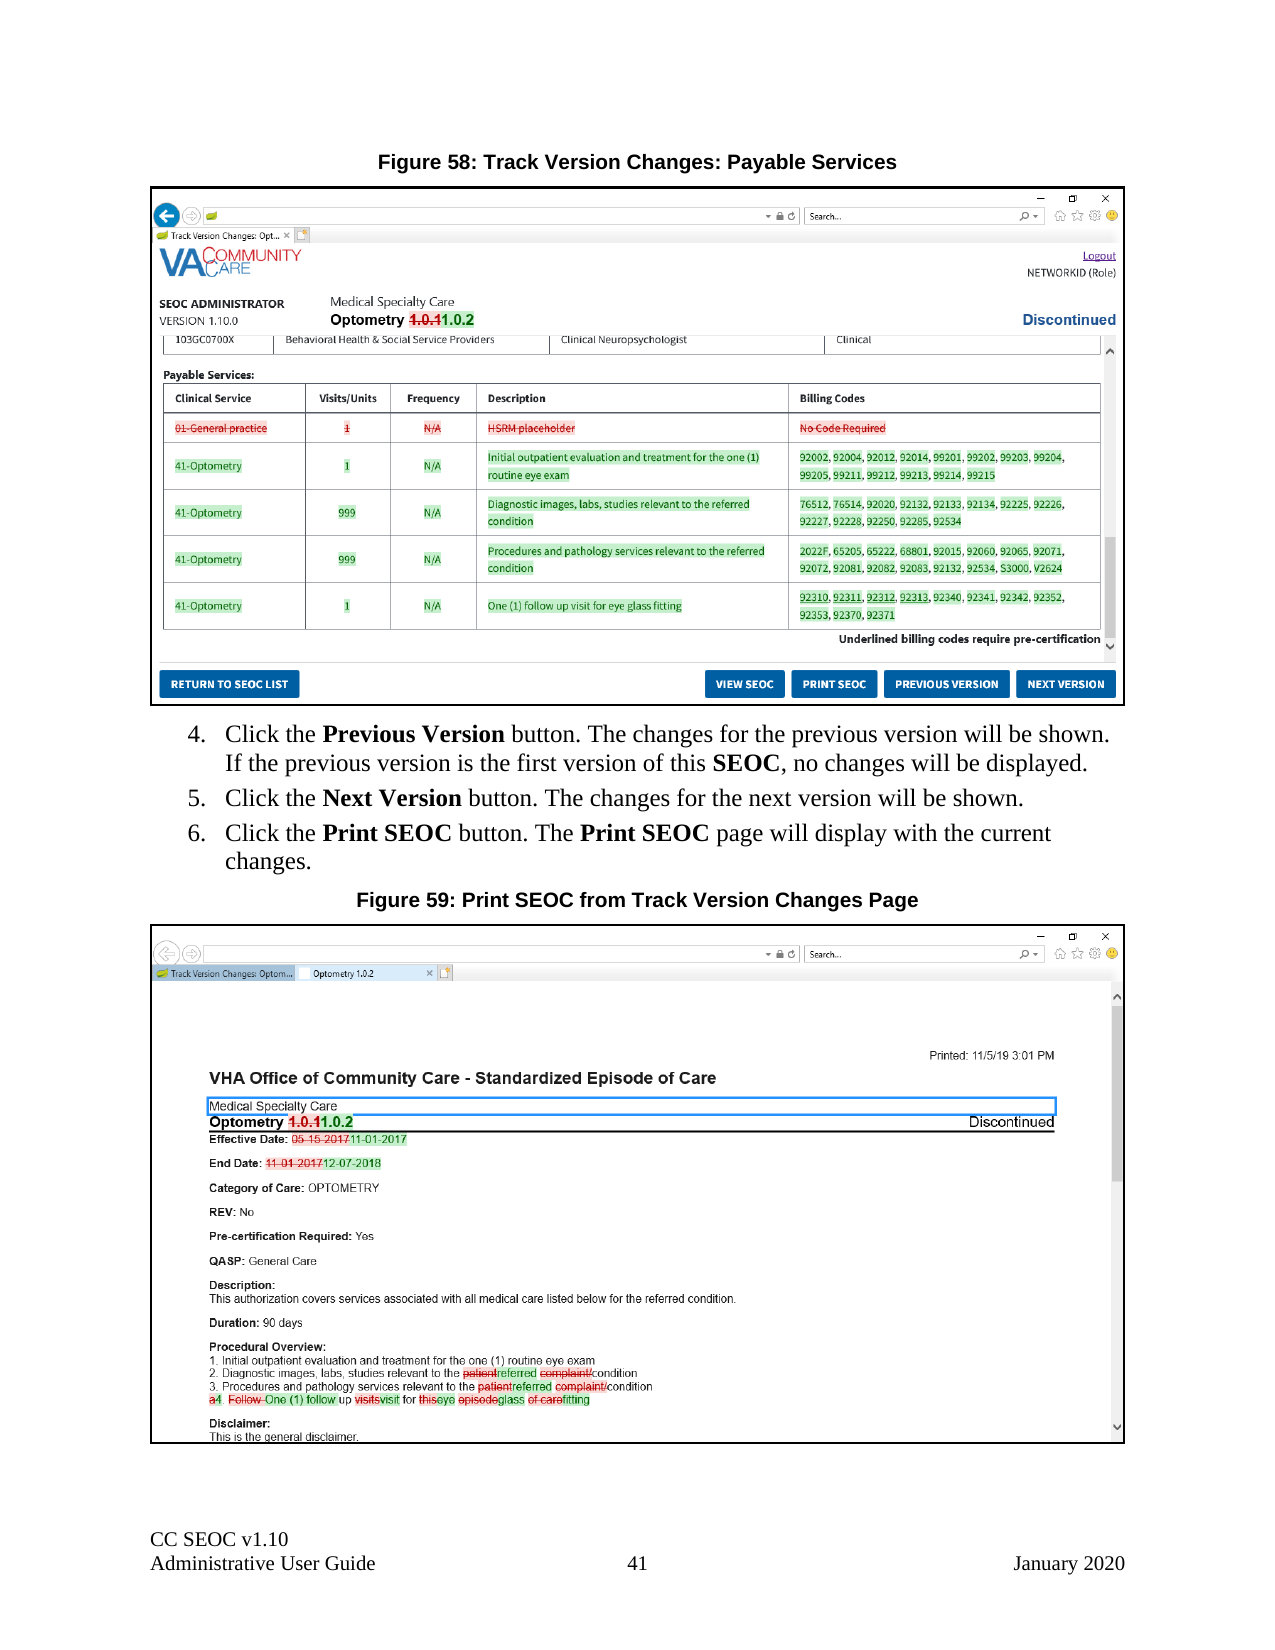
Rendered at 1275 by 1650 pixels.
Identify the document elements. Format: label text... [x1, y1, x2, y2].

text Figure 59: Print SEOC from Track Version Changes Page [150, 888, 1125, 912]
picture [152, 189, 1123, 704]
text Click the Previous Version button. The changes for the previous version will be shown. If the previous version is the first version of this SEOC, no changes will be displayed. [187, 719, 1125, 776]
text Click the Print SEOC button. The Print SEOC page will display with the current changes. [187, 818, 1125, 875]
picture [152, 926, 1123, 1442]
text Click the Next Version button. The changes for the next version will be shown. [187, 783, 1125, 811]
